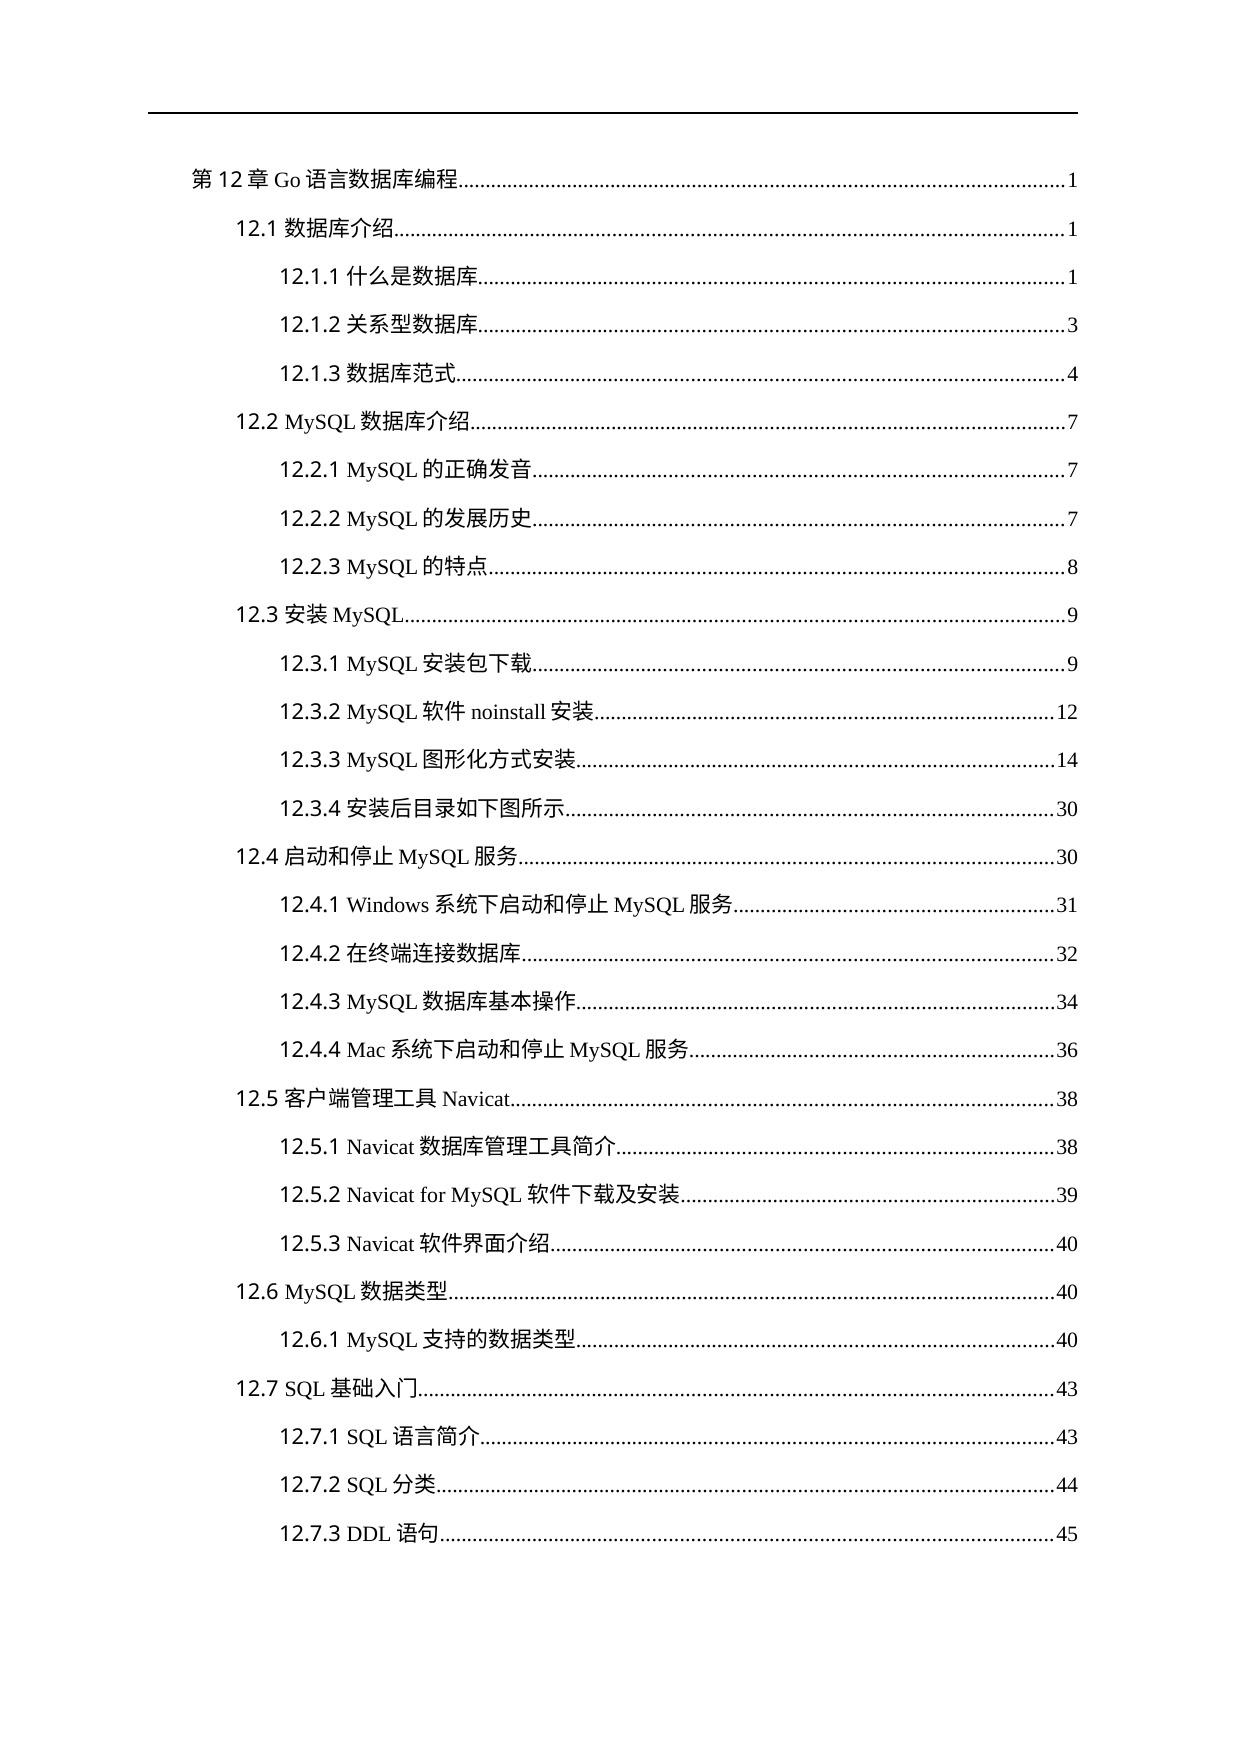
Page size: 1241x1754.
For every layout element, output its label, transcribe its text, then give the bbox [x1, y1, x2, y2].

text 12.7.3 DDL语句 45 [235, 1515, 1078, 1548]
text 12.1 数据库介绍 1 [191, 210, 1078, 243]
text 12.4.3 MySQL数据库基本操作 34 [235, 984, 1078, 1016]
text 12.3 安装MySQL 9 [191, 597, 1078, 629]
text 12.5.1 Navicat数据库管理工具简介 38 [235, 1129, 1078, 1161]
text 12.5.2 Navicat for MySQL 软件下载及安装 39 [235, 1177, 1078, 1209]
text 12.4.2 在终端连接数据库 32 [235, 935, 1078, 968]
text 12.3.2 MySQL软件noinstall安装 12 [235, 694, 1078, 726]
text 12.3.1 MySQL安装包下载 9 [235, 645, 1078, 678]
text 12.2 MySQL数据库介绍 7 [191, 404, 1078, 436]
text 12.7 SQL基础入门 43 [191, 1370, 1078, 1403]
text 12.4 启动和停止MySQL服务 30 [191, 839, 1078, 871]
text 12.6 MySQL数据类型 40 [191, 1274, 1078, 1306]
text 12.6.1 MySQL支持的数据类型 40 [235, 1322, 1078, 1354]
text 12.2.3 MySQL的特点 8 [235, 549, 1078, 581]
text 12.5 客户端管理工具Navicat 38 [191, 1080, 1078, 1113]
text 12.7.1 SQL语言简介 43 [235, 1419, 1078, 1451]
text 12.1.1 什么是数据库 1 [235, 259, 1078, 291]
text 12.5.3 Navicat软件界面介绍 40 [235, 1225, 1078, 1258]
text 12.4.1 Windows系统下启动和停止MySQL服务 31 [235, 887, 1078, 919]
text 第12章 Go语言数据库编程 1 [148, 162, 1078, 194]
text 12.4.4 Mac系统下启动和停止MySQL服务 36 [235, 1032, 1078, 1064]
text 12.1.2 关系型数据库 3 [235, 307, 1078, 339]
text 12.2.2 MySQL的发展历史 7 [235, 500, 1078, 533]
text 12.3.3 MySQL图形化方式安装 14 [235, 742, 1078, 774]
text 12.2.1 MySQL的正确发音 7 [235, 452, 1078, 484]
text 12.7.2 SQL分类 44 [235, 1467, 1078, 1499]
text 12.1.3 数据库范式 4 [235, 355, 1078, 388]
text 12.3.4 安装后目录如下图所示 30 [235, 790, 1078, 823]
